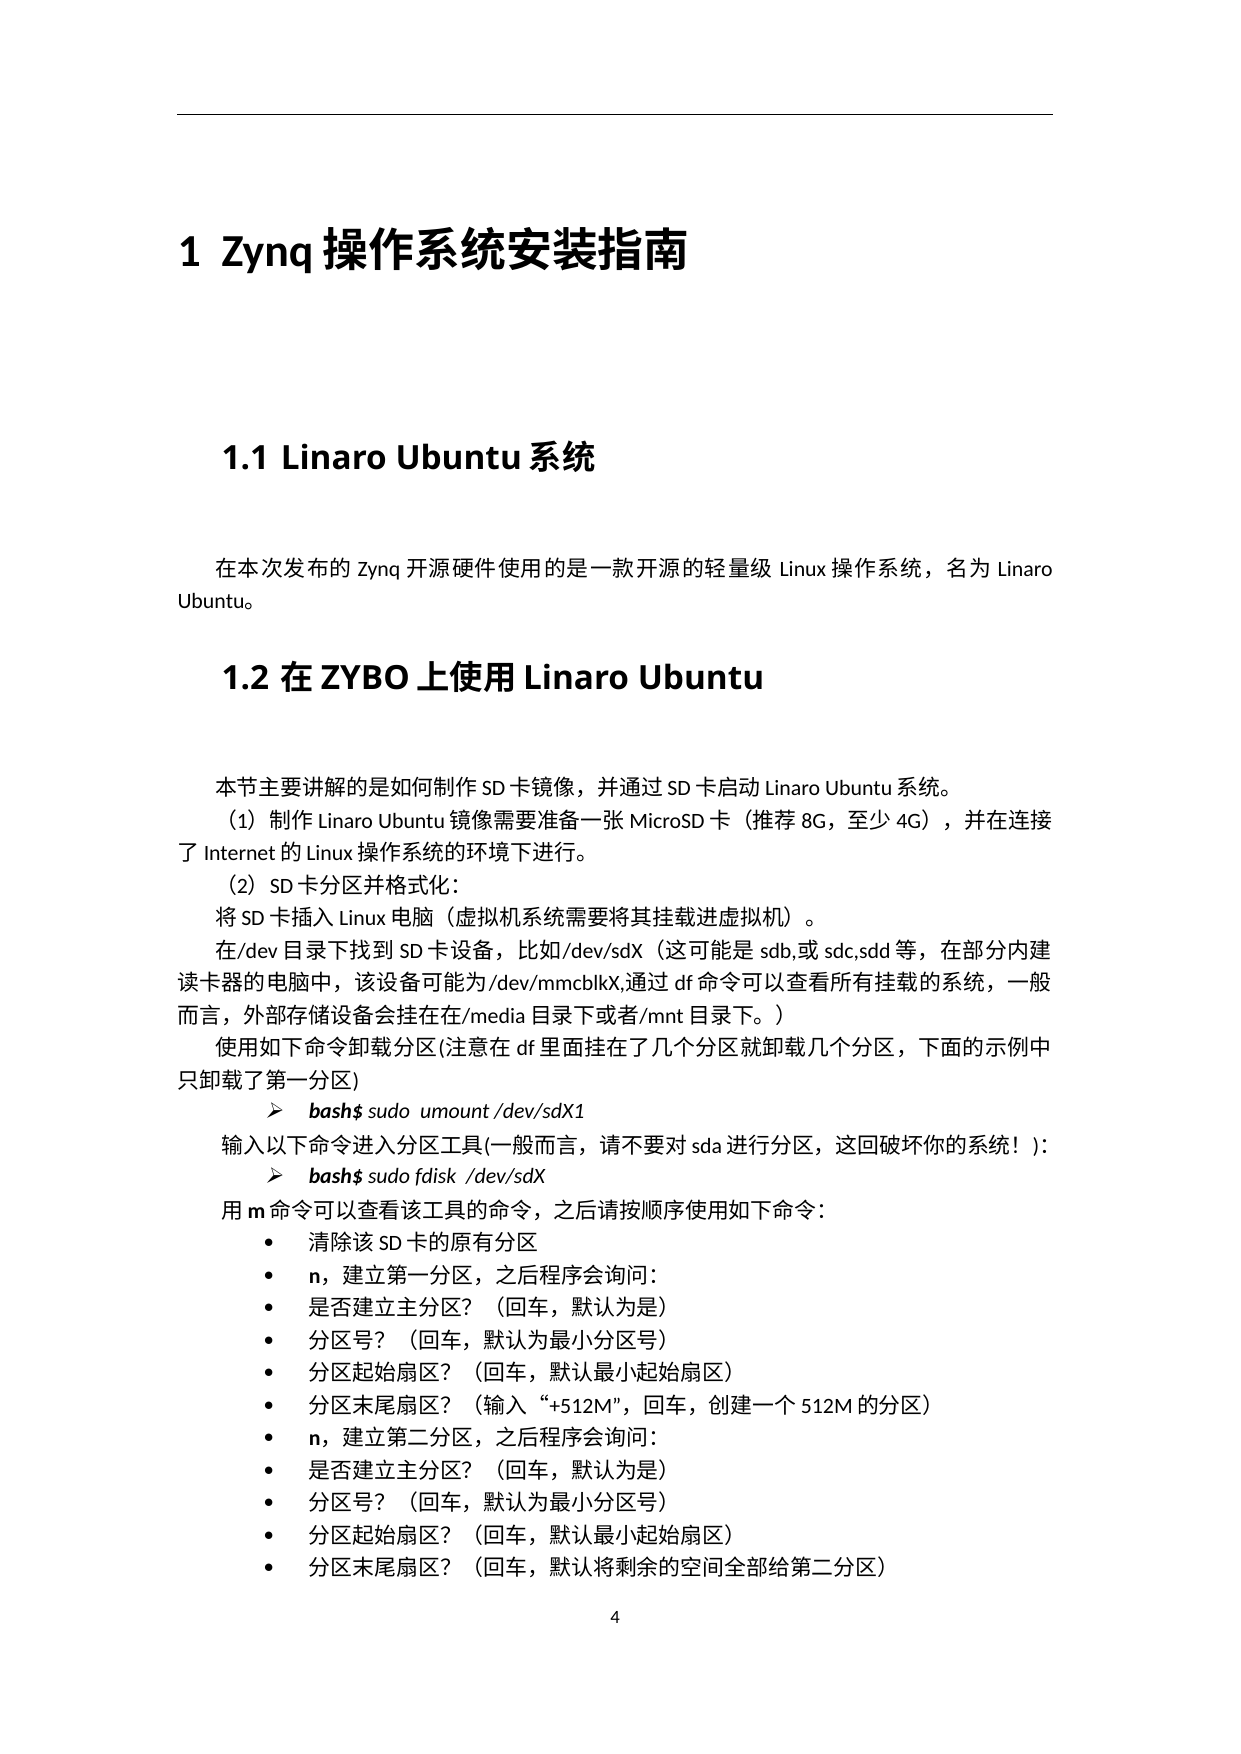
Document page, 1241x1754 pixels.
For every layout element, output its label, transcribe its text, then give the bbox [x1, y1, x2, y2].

list 分区末尾扇区？（回车，默认将剩余的空间全部给第二分区） [265, 1550, 1053, 1582]
text 在/dev目录下找到SD卡设备，比如/dev/sdX（这可能是sdb,或sdc,sdd等，在部分内建读卡器的电脑中，该设备可能为/dev/mmcblkX,通过df命令可以查看所有挂载的系统，一般而言，外部存储设备会挂在在/media目录下或者/mnt目录下。） [177, 932, 1053, 1030]
text 使用如下命令卸载分区(注意在df里面挂在了几个分区就卸载几个分区，下面的示例中只卸载了第一分区) [177, 1030, 1053, 1095]
text 本节主要讲解的是如何制作SD卡镜像，并通过SD卡启动Linaro Ubuntu系统。 [177, 770, 1053, 802]
text 在本次发布的Zynq开源硬件使用的是一款开源的轻量级Linux操作系统，名为Linaro Ubuntu。 [177, 550, 1053, 615]
list bash$ sudo fdisk /dev/sdX [265, 1160, 1053, 1192]
text 将SD卡插入Linux电脑（虚拟机系统需要将其挂载进虚拟机）。 [177, 900, 1053, 932]
list 分区起始扇区？（回车，默认最小起始扇区） [265, 1517, 1053, 1550]
list n，建立第一分区，之后程序会询问： [265, 1257, 1053, 1290]
list bash$ sudo umount /dev/sdX1 [265, 1095, 1053, 1127]
list 分区号？（回车，默认为最小分区号） [265, 1322, 1053, 1355]
text （1）制作Linaro Ubuntu镜像需要准备一张MicroSD卡（推荐8G，至少4G），并在连接了Internet的Linux操作系统的环境下进行。 [177, 802, 1053, 867]
text 输入以下命令进入分区工具(一般而言，请不要对sda进行分区，这回破坏你的系统！)： [177, 1127, 1053, 1160]
list 分区末尾扇区？（输入“+512M”，回车，创建一个512M的分区） [265, 1387, 1053, 1420]
subtitle 在ZYBO上使用Linaro Ubuntu [221, 642, 1053, 707]
subtitle Zynq操作系统安装指南 [177, 197, 1053, 295]
list 是否建立主分区？（回车，默认为是） [265, 1452, 1053, 1485]
list 清除该SD卡的原有分区 [265, 1225, 1053, 1257]
text 用m命令可以查看该工具的命令，之后请按顺序使用如下命令： [221, 1192, 1053, 1225]
list 分区起始扇区？（回车，默认最小起始扇区） [265, 1355, 1053, 1387]
subtitle Linaro Ubuntu系统 [221, 423, 1053, 488]
list 分区号？（回车，默认为最小分区号） [265, 1485, 1053, 1517]
list 是否建立主分区？（回车，默认为是） [265, 1290, 1053, 1322]
list n，建立第二分区，之后程序会询问： [265, 1420, 1053, 1452]
text （2）SD卡分区并格式化： [177, 867, 1053, 900]
